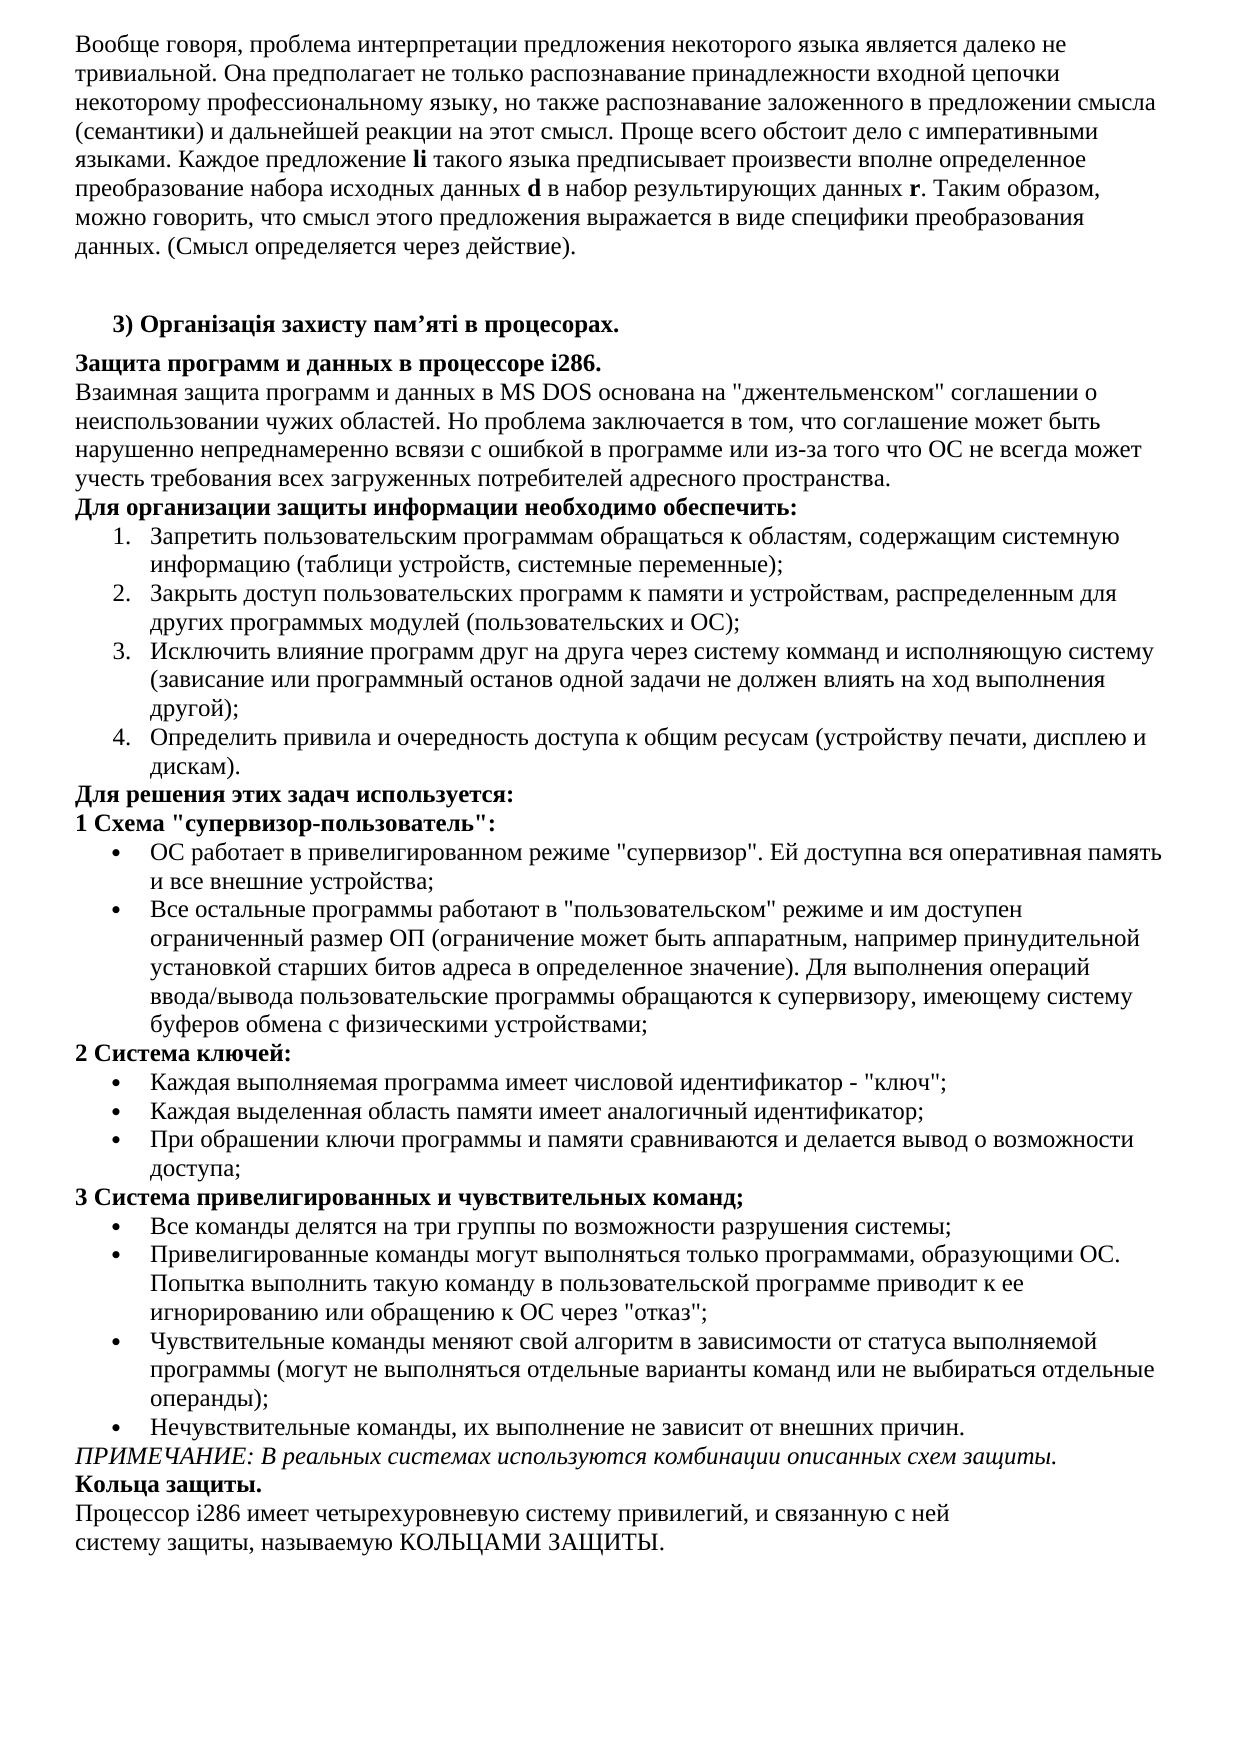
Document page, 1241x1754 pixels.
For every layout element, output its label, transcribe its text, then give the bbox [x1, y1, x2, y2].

text систему защиты, называемую КОЛЬЦАМИ ЗАЩИТЫ. [75, 1527, 1165, 1556]
text Для решения этих задач используется: [75, 779, 1165, 808]
text 3 Система привелигированных и чувствительных команд; [75, 1182, 1165, 1211]
text Взаимная защита программ и данных в MS DOS основана на "джентельменском" соглашении о неиспользовании чужих областей. Но проблема заключается в том, что соглашение может быть нарушенно непреднамеренно всвязи с ошибкой в программе или из-за того что ОС не всегда может учесть требования всех загруженных потребителей адресного пространства. [75, 377, 1165, 492]
text 3) Організація захисту пам’яті в процесорах. [94, 309, 1165, 338]
text Защита программ и данных в процессоре i286. [75, 348, 1165, 377]
list Каждая выполняемая программа имеет числовой идентификатор - "ключ"; [112, 1067, 1165, 1096]
list При обрашении ключи программы и памяти сравниваются и делается вывод о возможности доступа; [112, 1124, 1165, 1182]
list Все остальные программы работают в "пользовательском" режиме и им доступен ограниченный размер ОП (ограничение может быть аппаратным, например принудительной установкой старших битов адреса в определенное значение). Для выполнения операций ввода/вывода пользовательские программы обращаются к супервизору, имеющему систему буферов обмена с физическими устройствами; [112, 894, 1165, 1038]
list Все команды делятся на три группы по возможности разрушения системы; [112, 1211, 1165, 1239]
list Запретить пользовательским программам обращаться к областям, содержащим системную информацию (таблици устройств, системные переменные); [112, 521, 1165, 578]
list Исключить влияние программ друг на друга через систему комманд и исполняющую систему (зависание или программный останов одной задачи не должен влиять на ход выполнения другой); [112, 636, 1165, 722]
list Каждая выделенная область памяти имеет аналогичный идентификатор; [112, 1096, 1165, 1124]
text Кольца защиты. [75, 1469, 1165, 1498]
list Определить привила и очередность доступа к общим ресусам (устройству печати, дисплею и дискам). [112, 722, 1165, 779]
text 1 Схема "супервизор-пользователь": [75, 808, 1165, 837]
list Чувствительные команды меняют свой алгоритм в зависимости от статуса выполняемой программы (могут не выполняться отдельные варианты команд или не выбираться отдельные операнды); [112, 1326, 1165, 1412]
list Нечувствительные команды, их выполнение не зависит от внешних причин. [112, 1412, 1165, 1441]
text Вообще говоря, проблема интерпретации предложения некоторого языка является далеко не тривиальной. Она предполагает не только распознавание принадлежности входной цепочки некоторому профессиональному языку, но также распознавание заложенного в предложении смысла (семантики) и дальнейшей реакции на этот смысл. Проще всего обстоит дело с императивными языками. Каждое предложение li такого языка предписывает произвести вполне определенное преобразование набора исходных данных d в набор результирующих данных r. Таким образом, можно говорить, что смысл этого предложения выражается в виде специфики преобразования данных. (Смысл определяется через действие). [75, 29, 1165, 259]
list Закрыть доступ пользовательских программ к памяти и устройствам, распределенным для других программых модулей (пользовательских и ОС); [112, 578, 1165, 636]
text ПРИМЕЧАНИЕ: В реальных системах используются комбинации описанных схем защиты. [75, 1441, 1165, 1469]
text 2 Система ключей: [75, 1038, 1165, 1067]
text Для организации защиты информации необходимо обеспечить: [75, 492, 1165, 521]
text Процессор i286 имеет четырехуровневую систему привилегий, и связанную с ней [75, 1498, 1165, 1527]
list ОС работает в привелигированном режиме "супервизор". Ей доступна вся оперативная память и все внешние устройства; [112, 837, 1165, 894]
list Привелигированные команды могут выполняться только программами, образующими ОС. Попытка выполнить такую команду в пользовательской программе приводит к ее игнорированию или обращению к ОС через "отказ"; [112, 1239, 1165, 1326]
